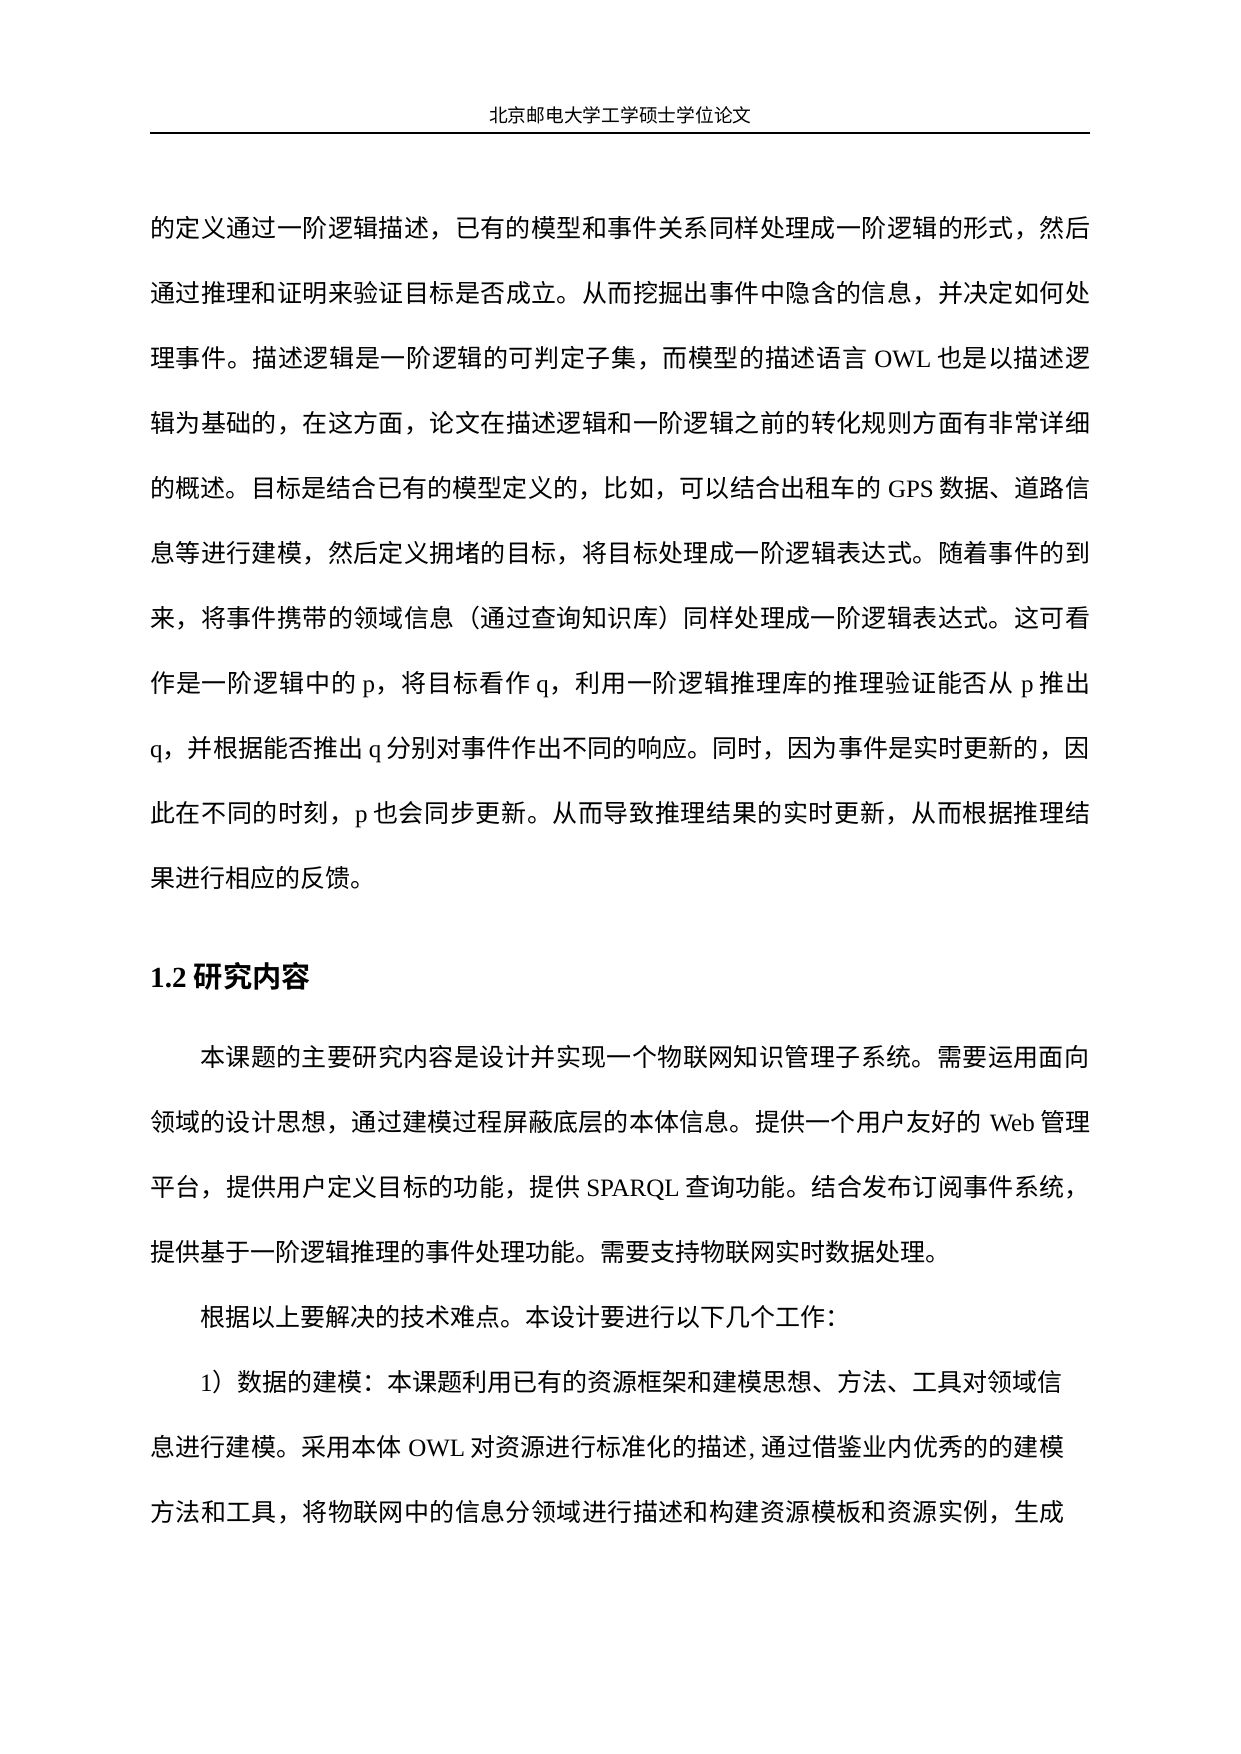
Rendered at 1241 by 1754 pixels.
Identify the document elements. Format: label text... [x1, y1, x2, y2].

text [150, 1348, 1065, 1543]
text 根据以上要解决的技术难点。本设计要进行以下几个工作： [150, 1283, 1090, 1348]
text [150, 194, 1090, 909]
text 本课题的主要研究内容是设计并实现一个物联网知识管理子系统。需要运用面向领域的设计思想，通过建模过程屏蔽底层的本体信息。提供一个用户友好的Web管理平台，提供用户定义目标的功能，提供SPARQL查询功能。结合发布订阅事件系统，提供基于一阶逻辑推理的事件处理功能。需要支持物联网实时数据处理。 [150, 1023, 1090, 1283]
subtitle 1.2 研究内容 [150, 942, 1090, 1007]
